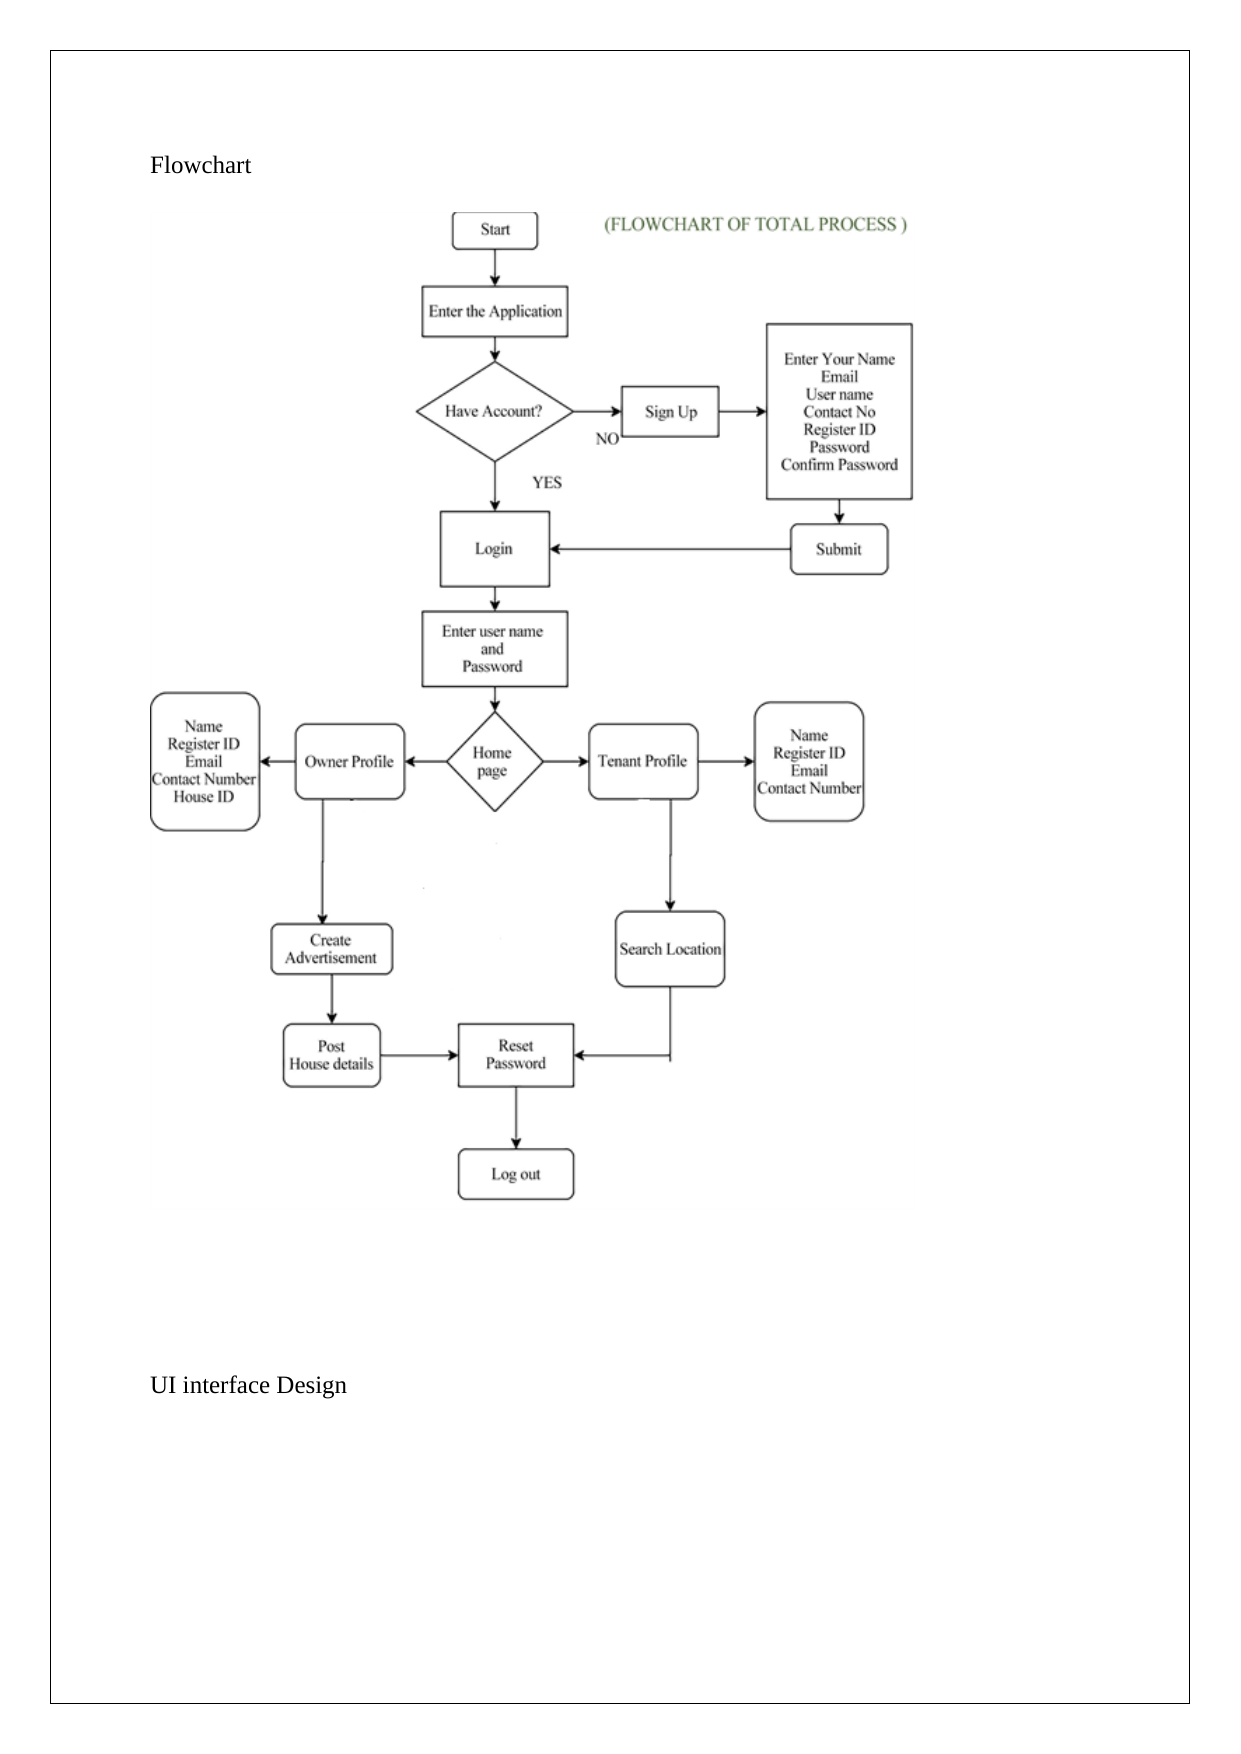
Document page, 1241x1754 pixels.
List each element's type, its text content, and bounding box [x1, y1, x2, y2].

text Flowchart [150, 150, 1090, 179]
picture [150, 212, 916, 1210]
text UI interface Design [150, 1370, 1090, 1398]
